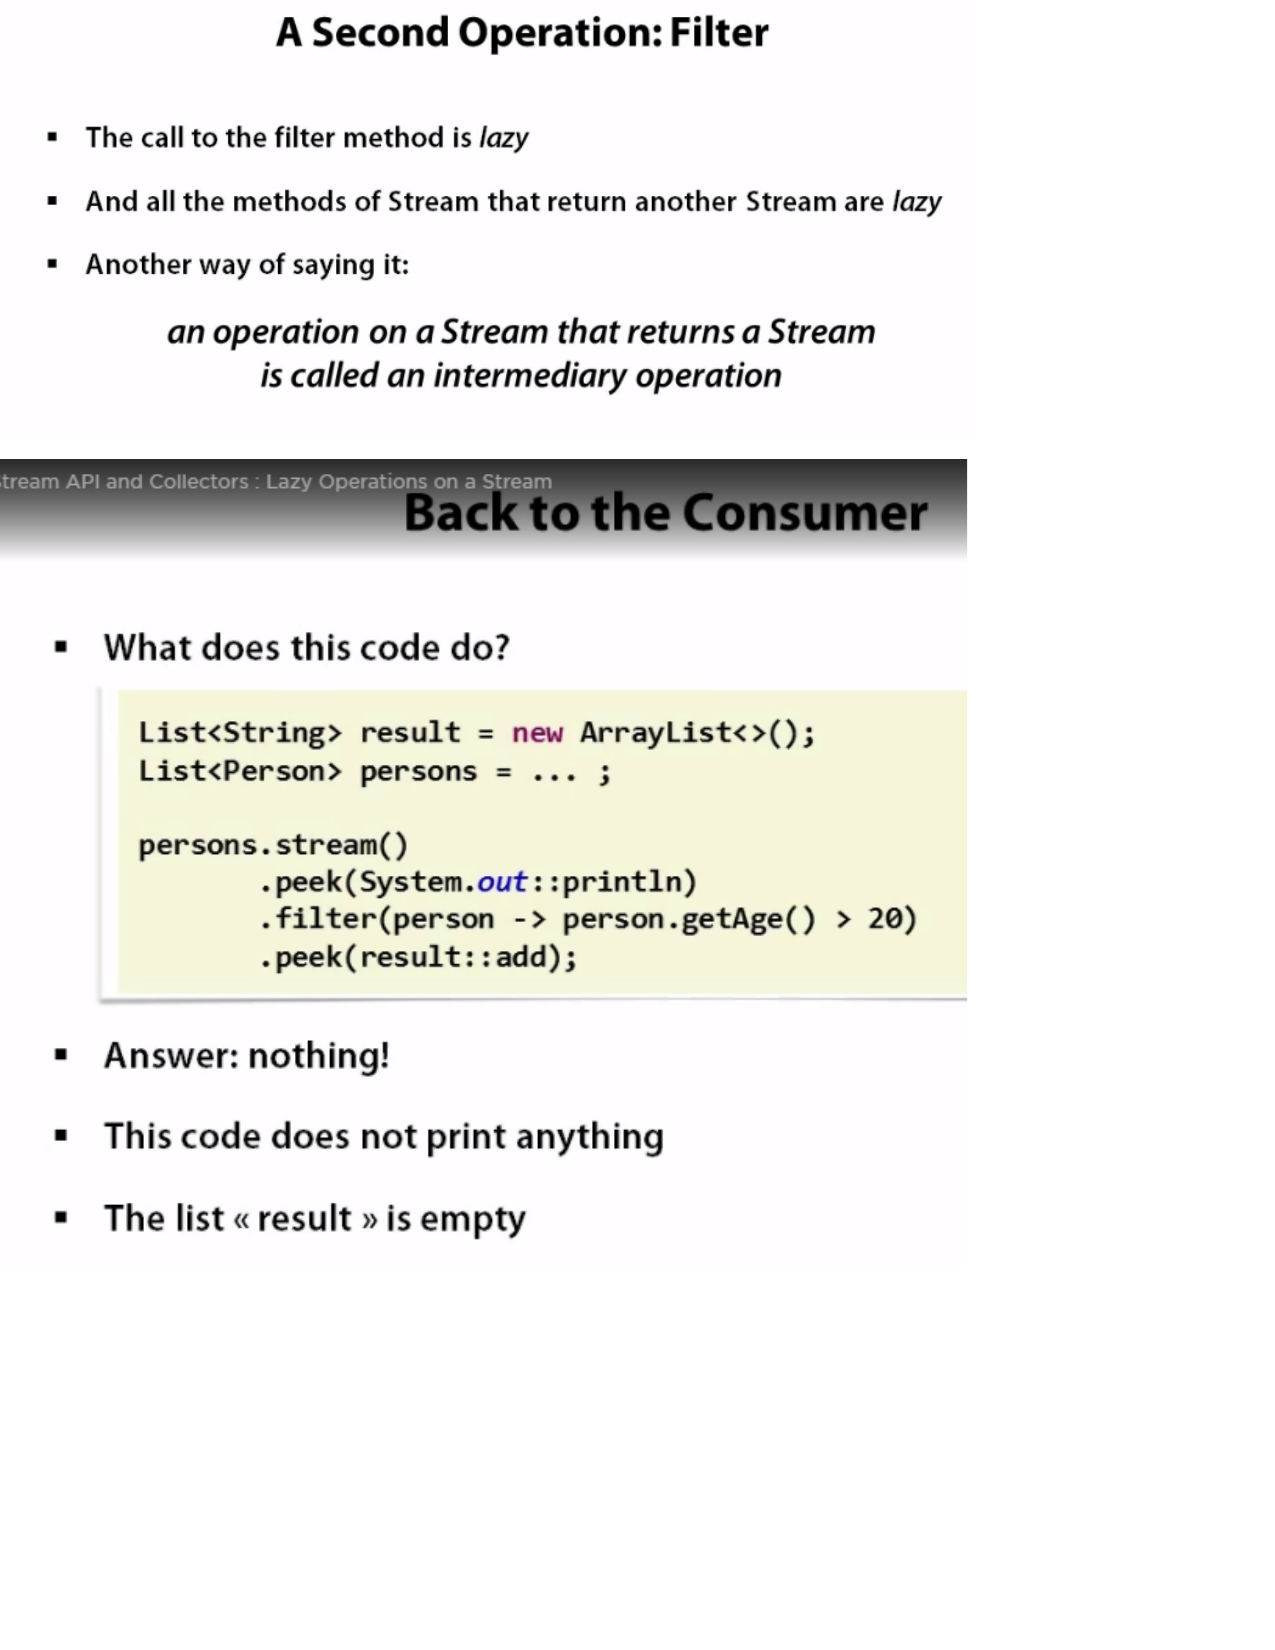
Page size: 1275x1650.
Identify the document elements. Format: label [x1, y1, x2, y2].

picture [0, 0, 976, 435]
picture [0, 459, 968, 1266]
